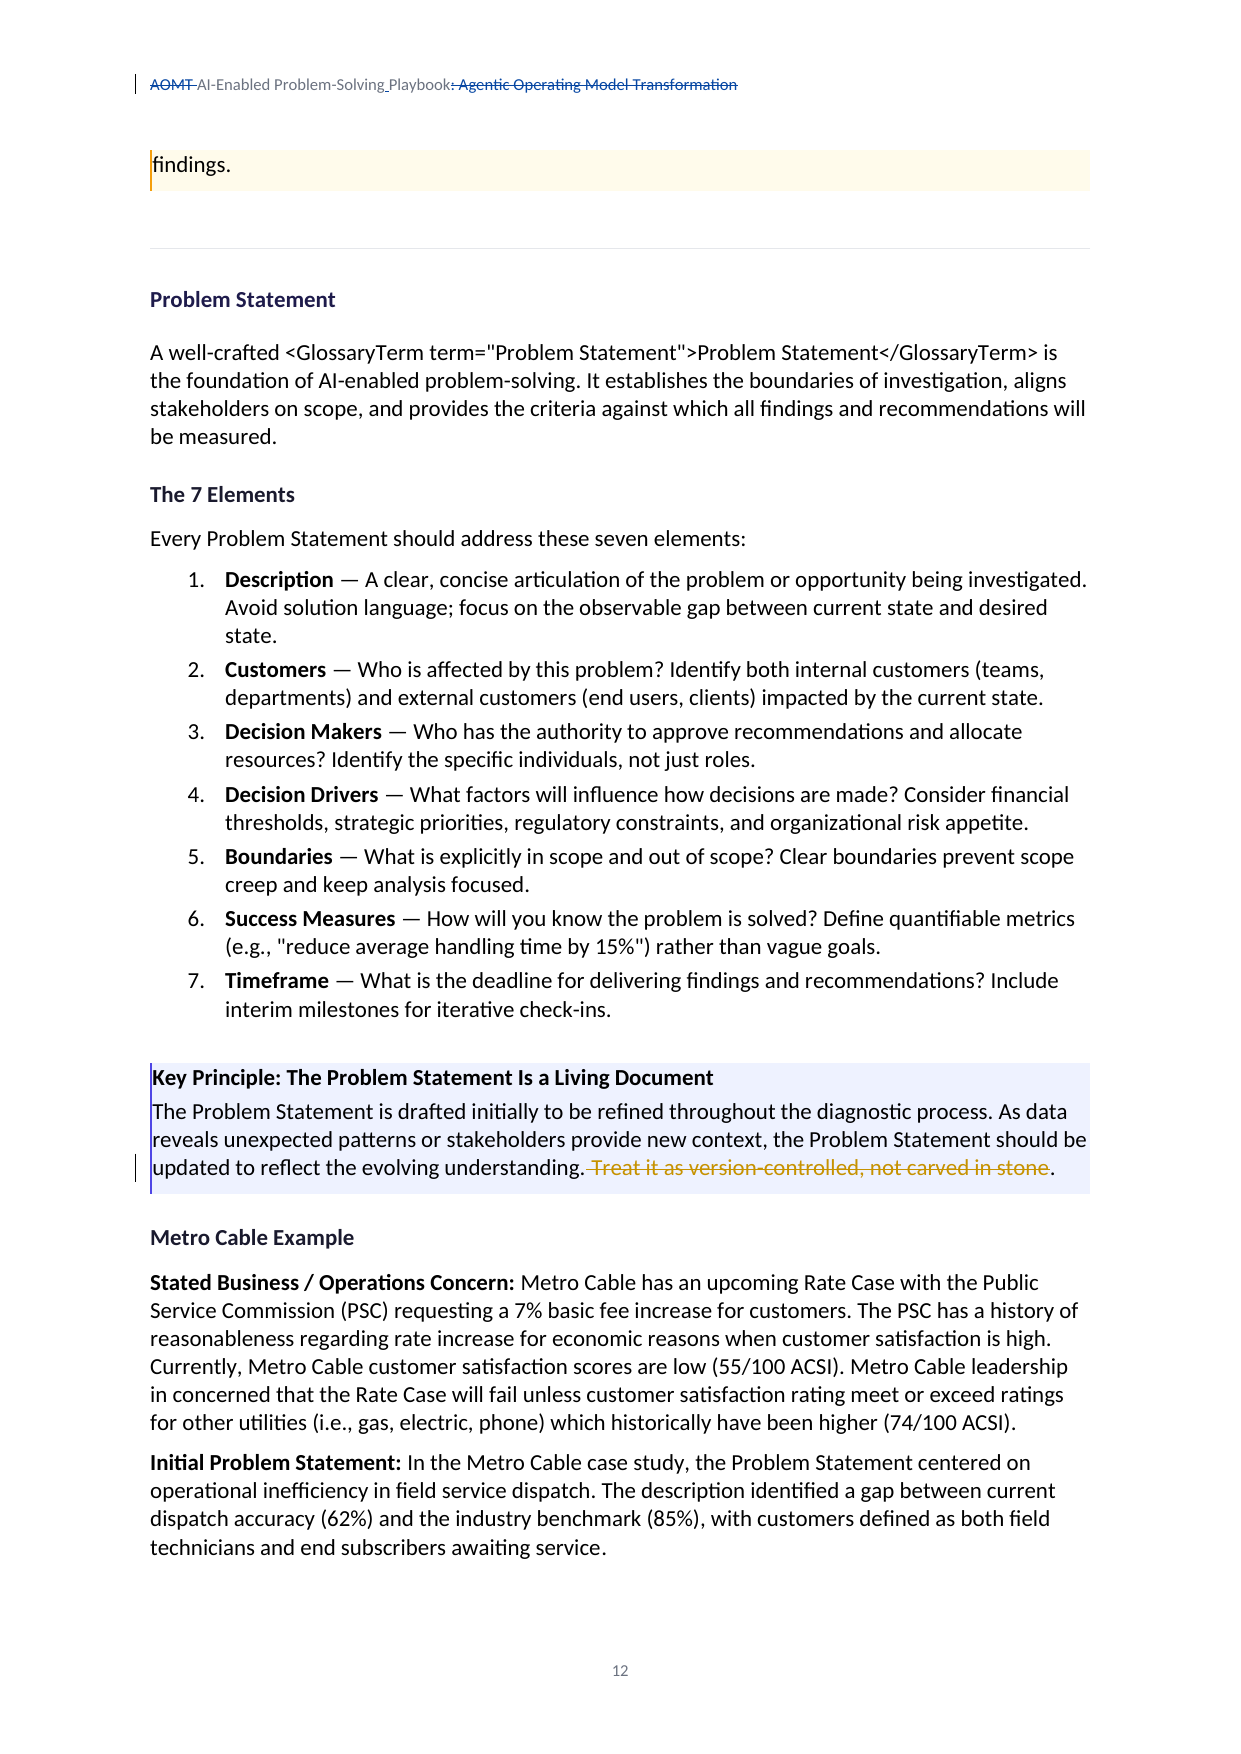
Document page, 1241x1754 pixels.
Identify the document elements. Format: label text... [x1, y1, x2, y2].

list Timeframe — What is the deadline for delivering findings and recommendations? Include interim milestones for iterative check-ins. [187, 967, 1090, 1023]
text Every Problem Statement should address these seven elements: [150, 524, 1090, 552]
text A well-crafted <GlossaryTerm term="Problem Statement">Problem Statement</GlossaryTerm> is the foundation of AI-enabled problem-solving. It establishes the boundaries of investigation, aligns stakeholders on scope, and provides the criteria against which all findings and recommendations will be measured. [150, 338, 1090, 451]
text Stated Business / Operations Concern: Metro Cable has an upcoming Rate Case with the Public Service Commission (PSC) requesting a 7% basic fee increase for customers. The PSC has a history of reasonableness regarding rate increase for economic reasons when customer satisfaction is high. Currently, Metro Cable customer satisfaction scores are low (55/100 ACSI). Metro Cable leadership in concerned that the Rate Case will fail unless customer satisfaction rating meet or exceed ratings for other utilities (i.e., gas, electric, phone) which historically have been higher (74/100 ACSI). [150, 1268, 1090, 1436]
subtitle Problem Statement [150, 285, 1090, 313]
subtitle Metro Cable Example [150, 1223, 1090, 1251]
list Boundaries — What is explicitly in scope and out of scope? Clear boundaries prevent scope creep and keep analysis focused. [187, 842, 1090, 898]
subtitle The 7 Elements [150, 480, 1090, 508]
list Success Measures — How will you know the problem is solved? Define quantifiable metrics (e.g., "reduce average handling time by 15%") rather than vague goals. [187, 904, 1090, 960]
list Description — A clear, concise articulation of the problem or opportunity being investigated. Avoid solution language; focus on the observable gap between current state and desired state. [187, 565, 1090, 649]
list Decision Makers — Who has the authority to approve recommendations and allocate resources? Identify the specific individuals, not just roles. [187, 717, 1090, 773]
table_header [152, 150, 1090, 191]
list Customers — Who is affected by this problem? Identify both internal customers (teams, departments) and external customers (end users, clients) impacted by the current state. [187, 655, 1090, 711]
table_header Key Principle: The Problem Statement Is a Living Document The Problem Statement is drafted initially to be refined throughout the diagnostic process. As data reveals unexpected patterns or stakeholders provide new context, the Problem Statement should be updated to reflect the evolving understanding.. [152, 1063, 1090, 1194]
list Decision Drivers — What factors will influence how decisions are made? Consider financial thresholds, strategic priorities, regulatory constraints, and organizational risk appetite. [187, 780, 1090, 836]
text Initial Problem Statement: In the Metro Cable case study, the Problem Statement centered on operational inefficiency in field service dispatch. The description identified a gap between current dispatch accuracy (62%) and the industry benchmark (85%), with customers defined as both field technicians and end subscribers awaiting service. [150, 1448, 1090, 1561]
